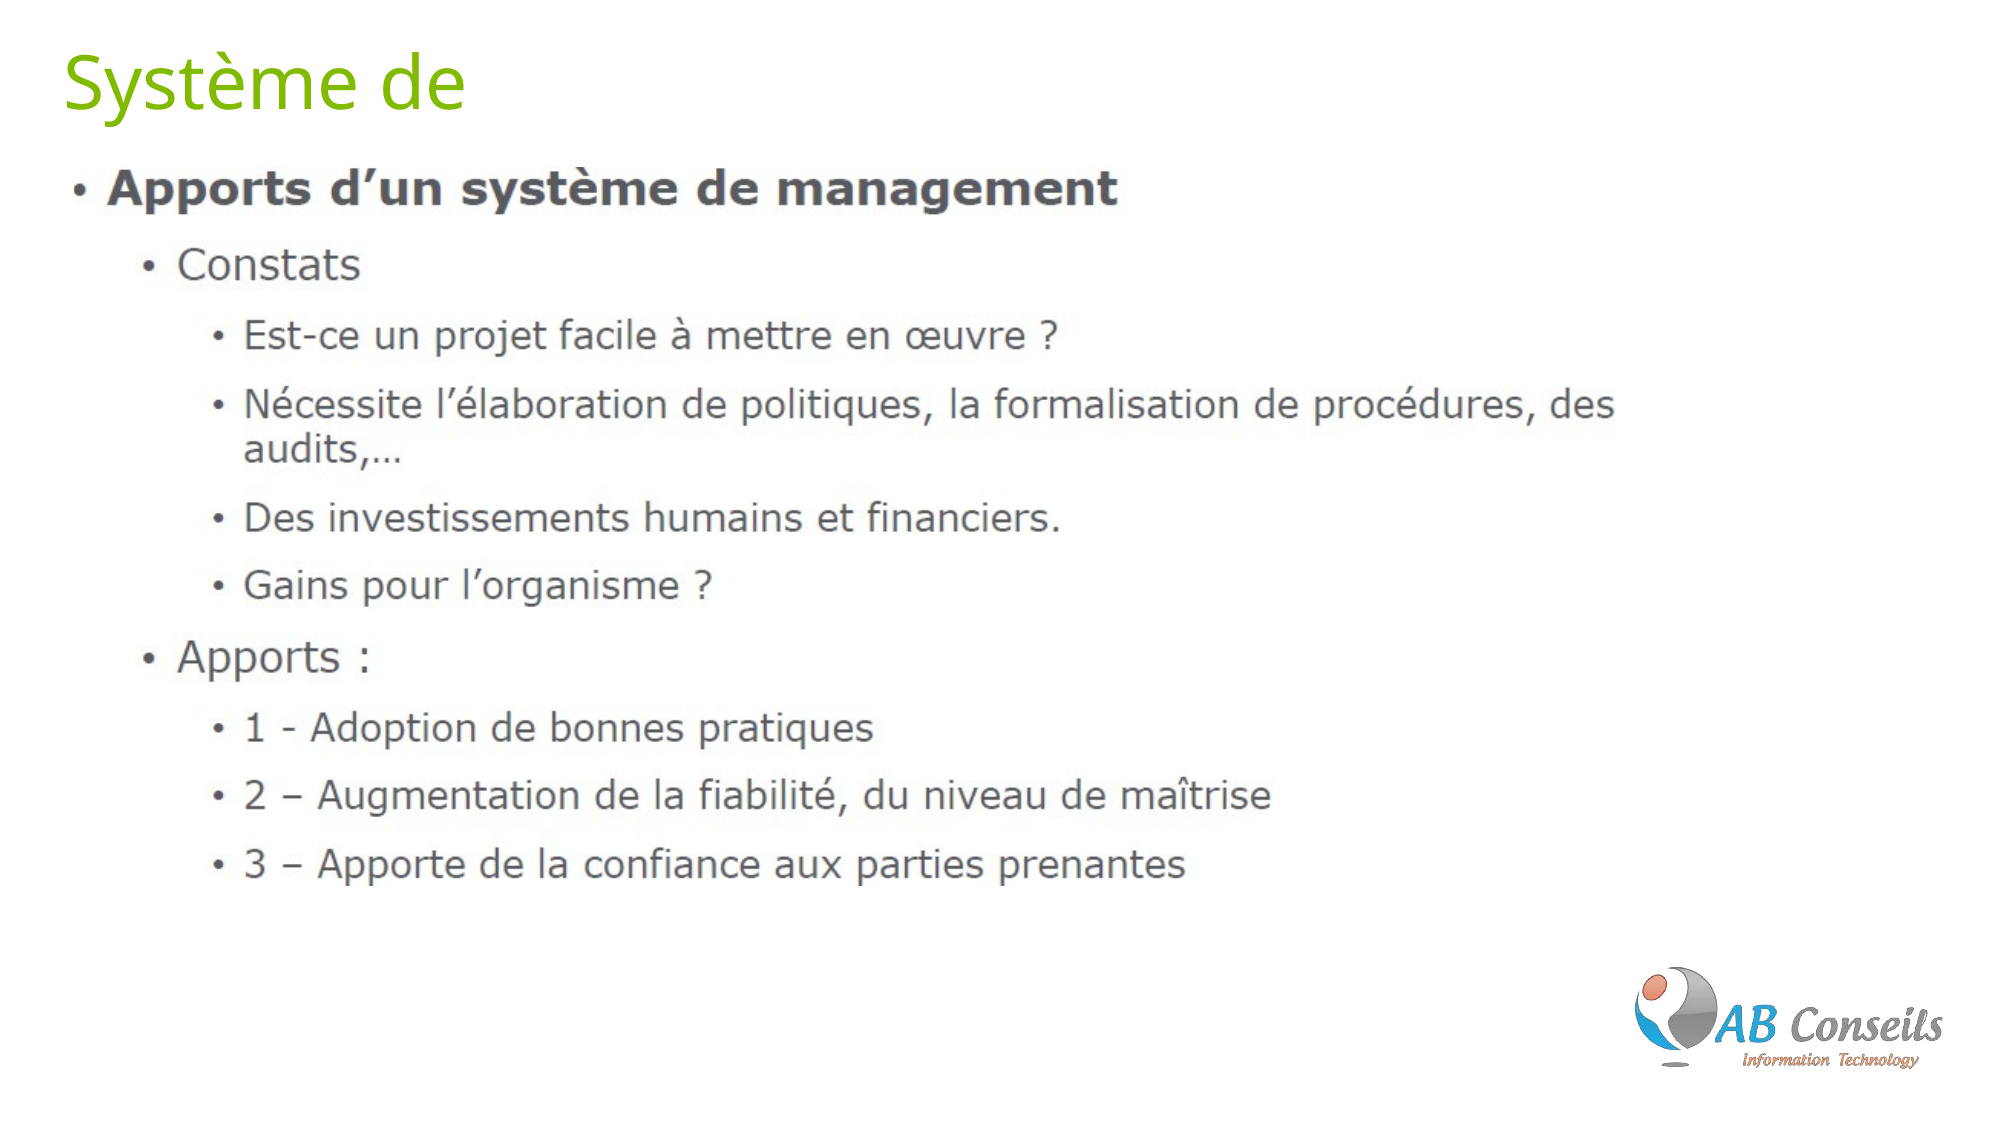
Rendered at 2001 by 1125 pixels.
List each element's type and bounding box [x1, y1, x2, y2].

picture [1635, 967, 1943, 1069]
picture [73, 167, 1616, 886]
